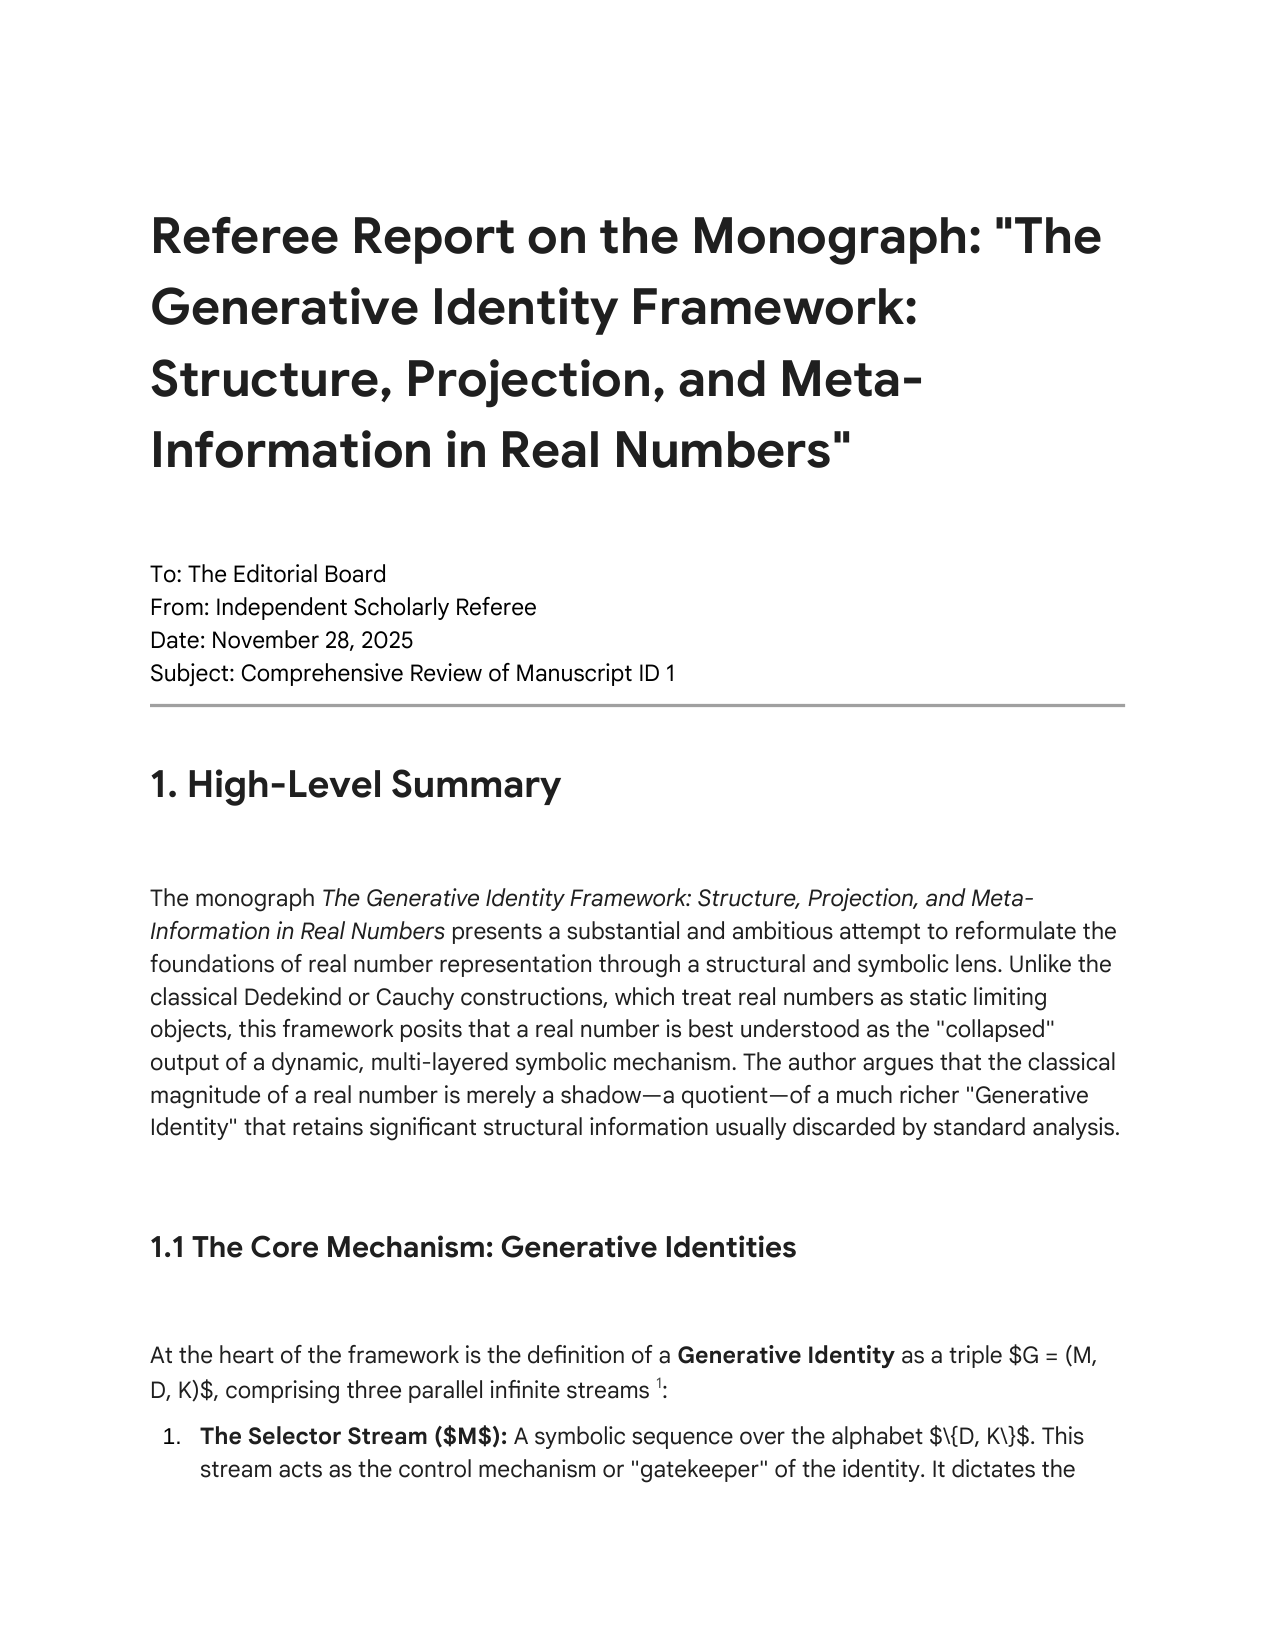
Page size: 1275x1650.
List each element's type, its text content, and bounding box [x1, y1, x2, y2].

text Subject: Comprehensive Review of Manuscript ID 1 [150, 659, 1125, 687]
subtitle 1. High-Level Summary [150, 761, 1125, 808]
text The monograph The Generative Identity Framework: Structure, Projection, and Meta-Information in Real Numbers presents a substantial and ambitious attempt to reformulate the foundations of real number representation through a structural and symbolic lens. Unlike the classical Dedekind or Cauchy constructions, which treat real numbers as static limiting objects, this framework posits that a real number is best understood as the "collapsed" output of a dynamic, multi-layered symbolic mechanism. The author argues that the classical magnitude of a real number is merely a shadow—a quotient—of a much richer "Generative Identity" that retains significant structural information usually discarded by standard analysis. [150, 884, 1125, 1142]
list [162, 1422, 1125, 1484]
text Date: November 28, 2025 [150, 626, 1125, 655]
text To: The Editorial Board [150, 561, 1125, 589]
text From: Independent Scholarly Referee [150, 593, 1125, 622]
subtitle 1.1 The Core Mechanism: Generative Identities [150, 1229, 1125, 1266]
text At the heart of the framework is the definition of a Generative Identity as a triple $G = (M, D, K)$, comprising three parallel infinite streams 1: [150, 1341, 1125, 1405]
subtitle Referee Report on the Monograph: "The Generative Identity Framework: Structure, Projection, and Meta-Information in Real Numbers" [150, 205, 1125, 482]
